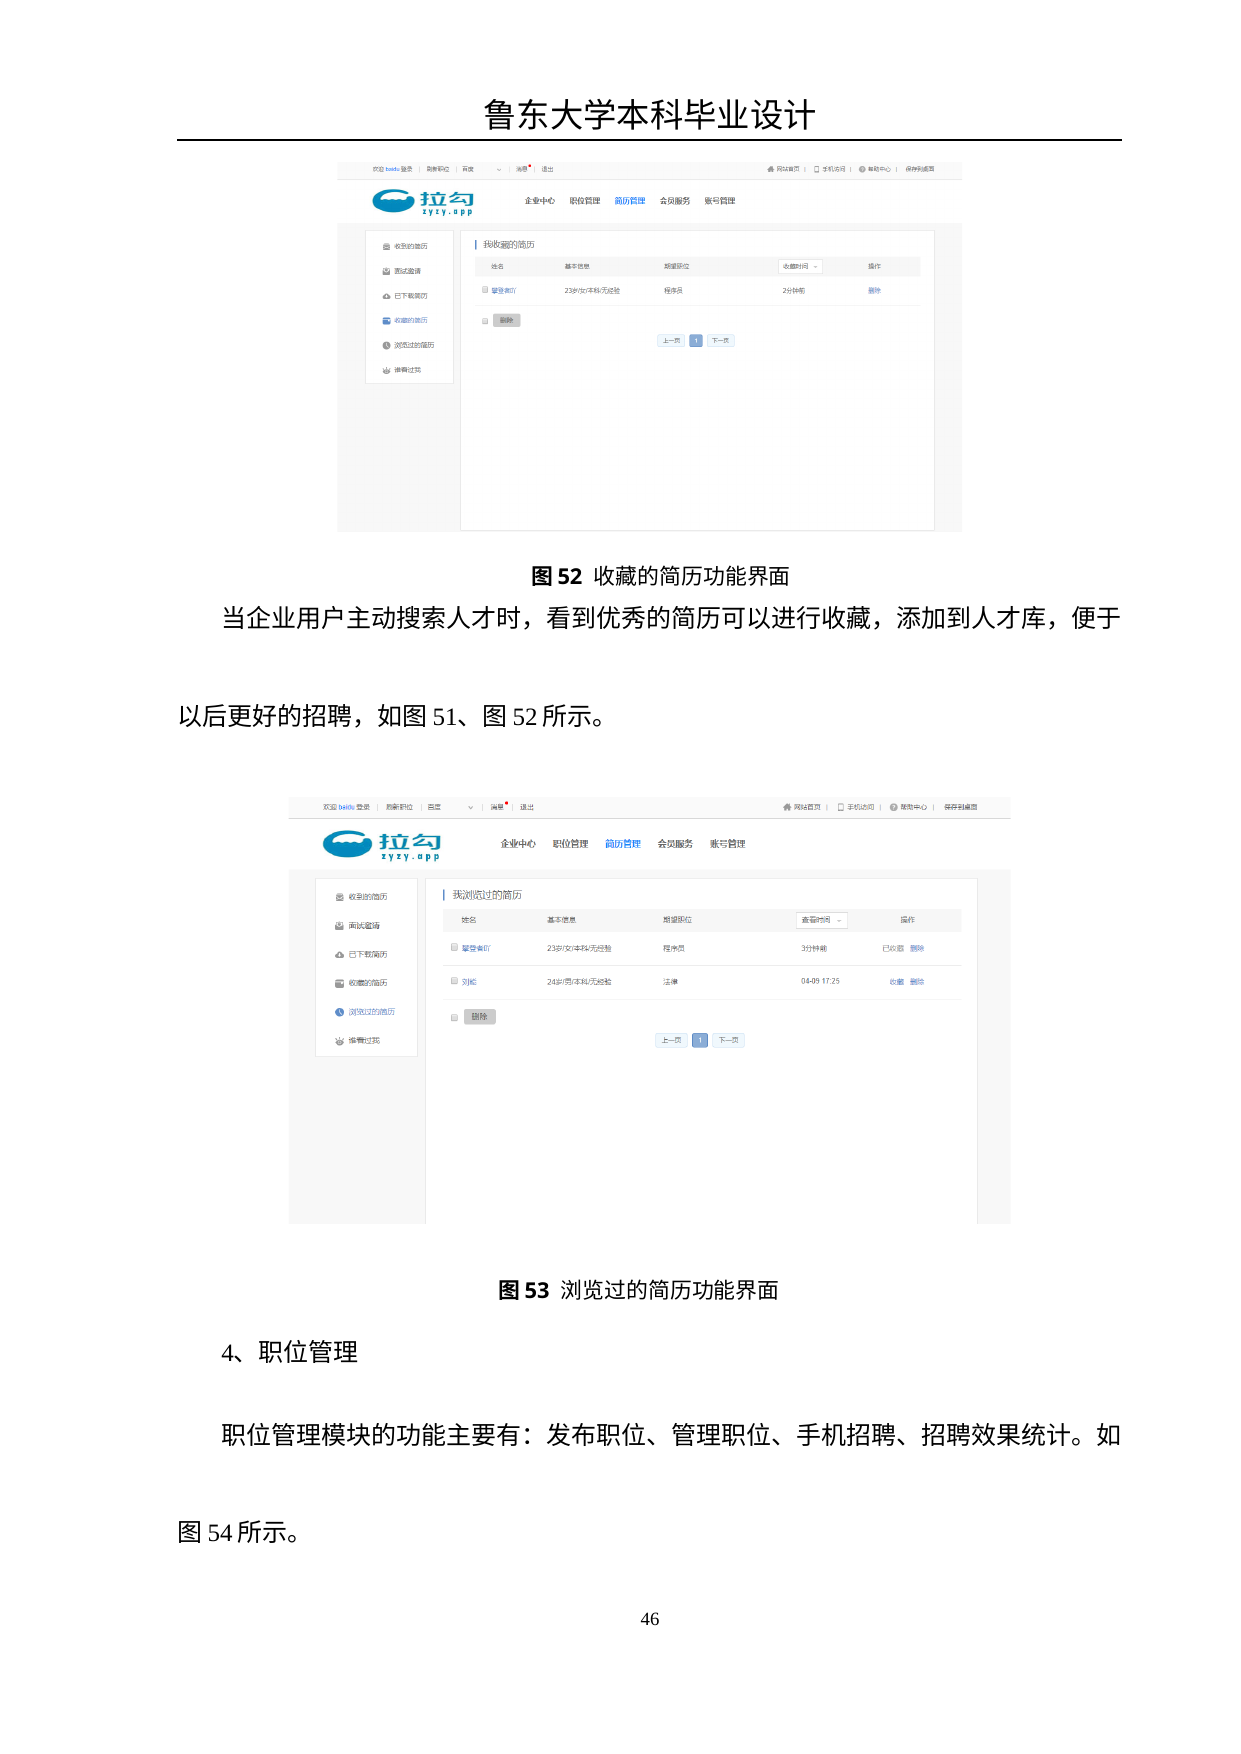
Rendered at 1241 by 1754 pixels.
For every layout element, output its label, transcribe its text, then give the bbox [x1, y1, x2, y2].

text 当企业用户主动搜索人才时，看到优秀的简历可以进行收藏，添加到人才库，便于以后更好的招聘，如图51、图52所示。 [177, 584, 1122, 747]
picture [337, 162, 963, 532]
picture [288, 797, 1011, 1224]
text 职位管理模块的功能主要有：发布职位、管理职位、手机招聘、招聘效果统计。如图54所示。 [177, 1401, 1122, 1563]
text 4、职位管理 [177, 1318, 1122, 1383]
